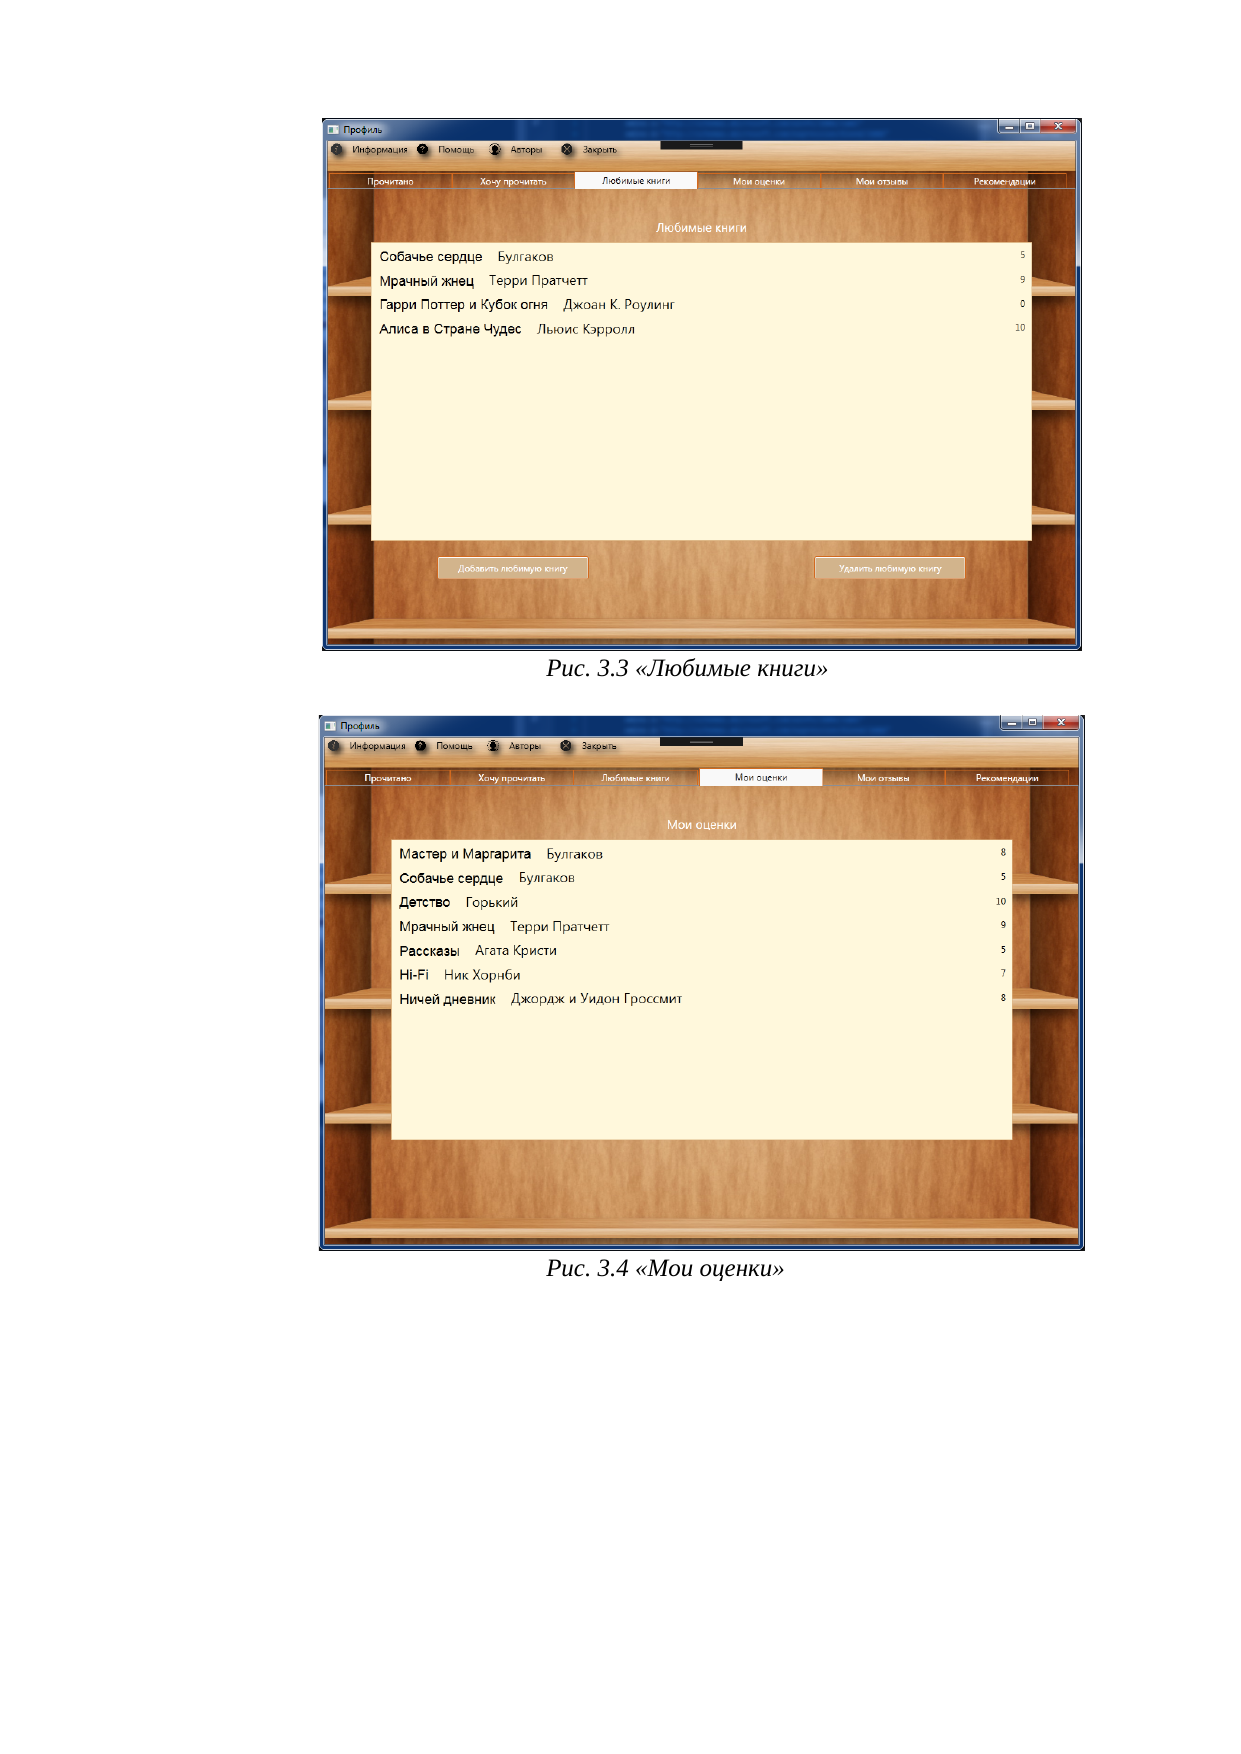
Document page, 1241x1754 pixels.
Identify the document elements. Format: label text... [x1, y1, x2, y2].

picture [318, 715, 1085, 1251]
list Рис. 3.4 «Мои оценки» [546, 1253, 1152, 1282]
picture [322, 118, 1082, 651]
list Рис. 3.3 «Любимые книги» [546, 653, 1152, 682]
